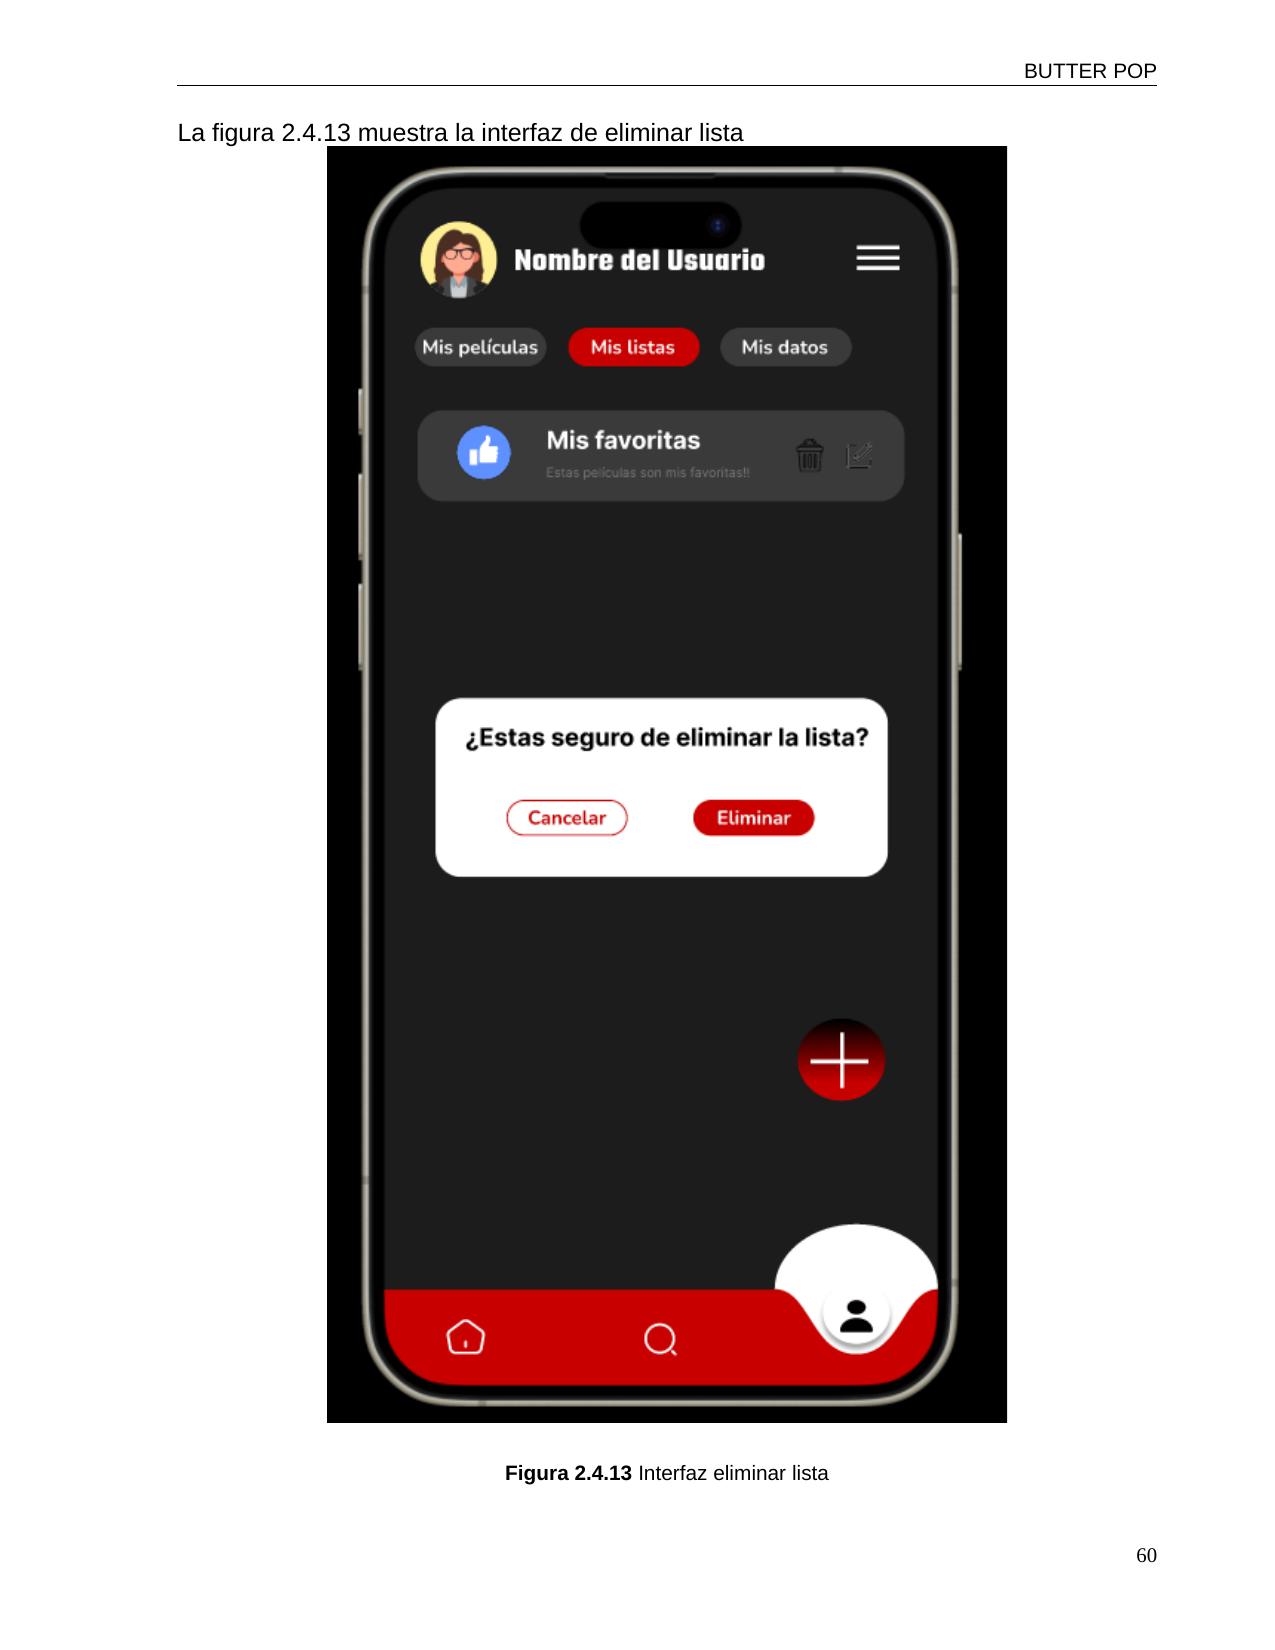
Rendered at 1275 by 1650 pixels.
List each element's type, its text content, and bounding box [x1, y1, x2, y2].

picture [327, 146, 1008, 1423]
text La figura 2.4.13 muestra la interfaz de eliminar lista [177, 118, 1157, 147]
